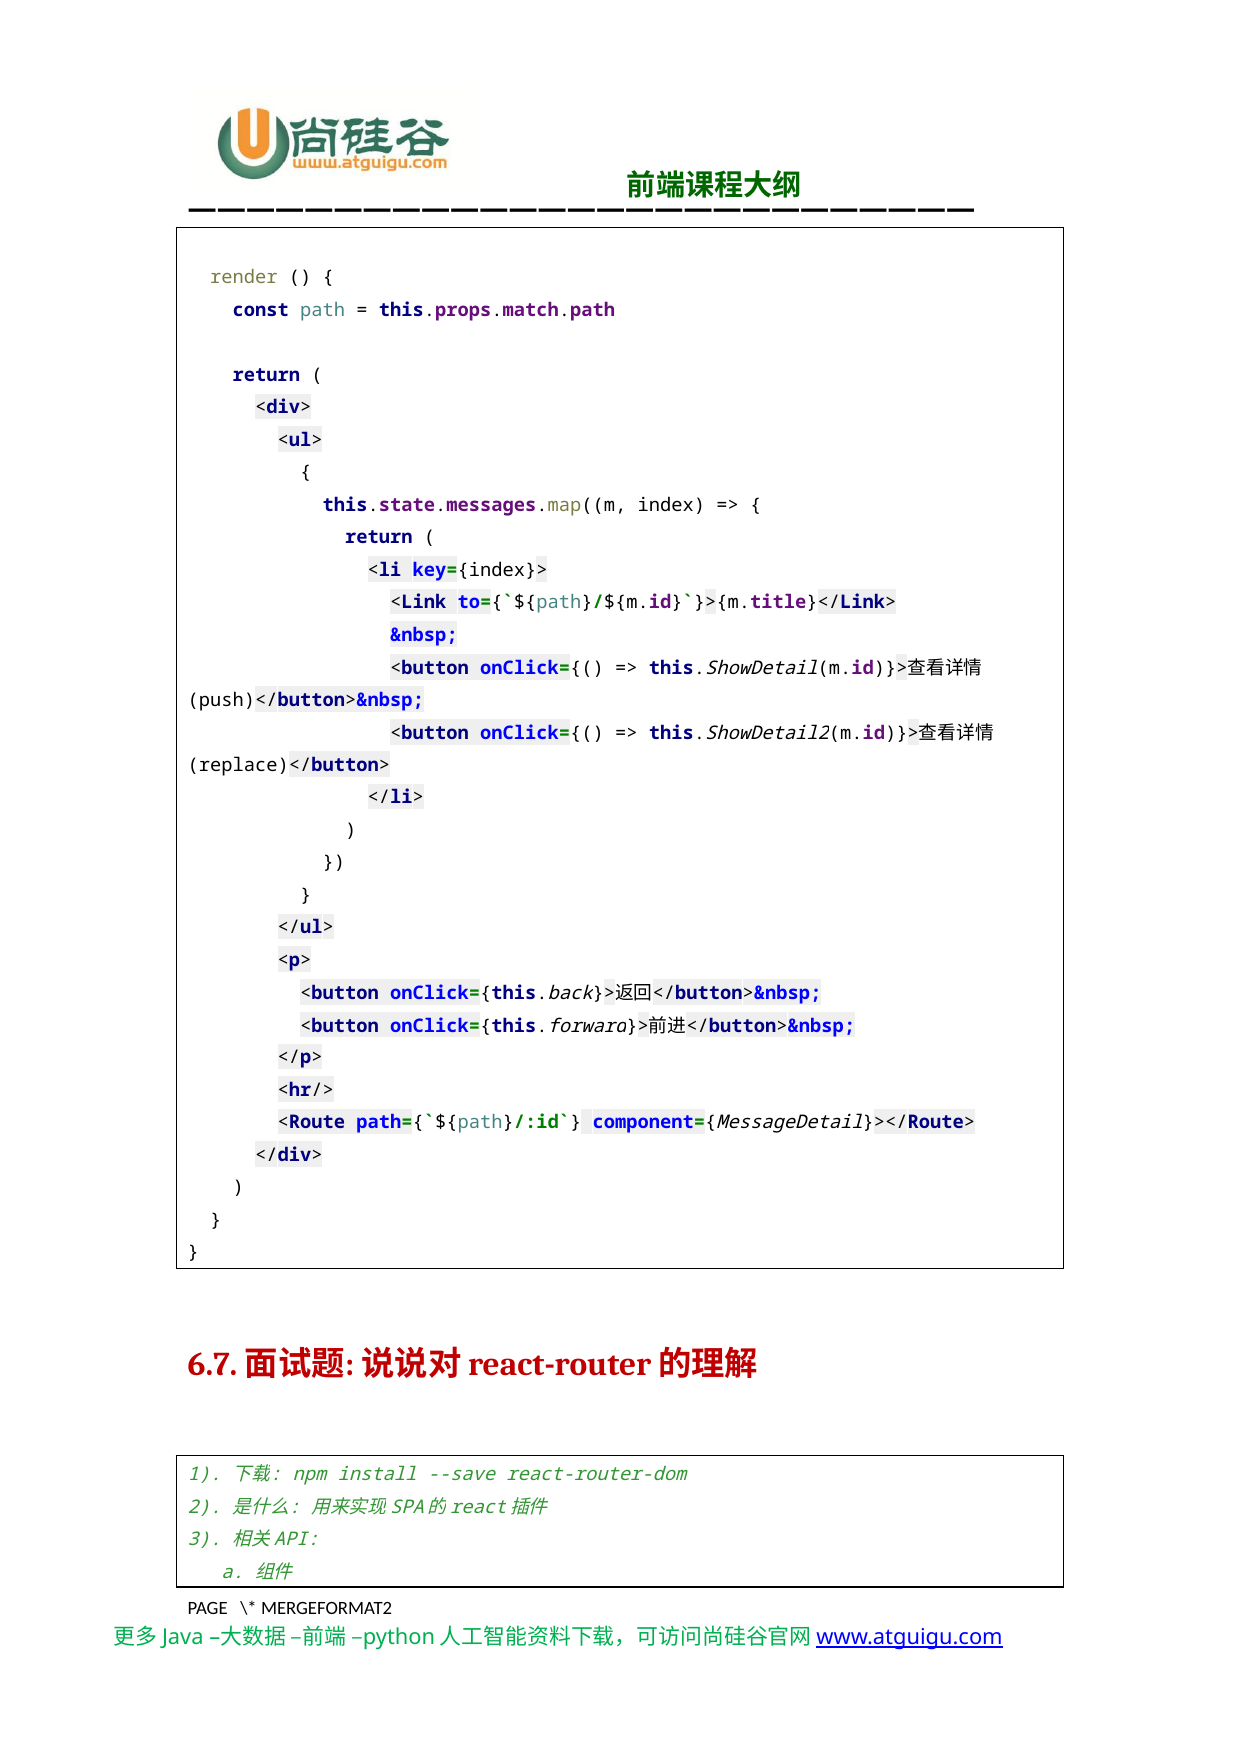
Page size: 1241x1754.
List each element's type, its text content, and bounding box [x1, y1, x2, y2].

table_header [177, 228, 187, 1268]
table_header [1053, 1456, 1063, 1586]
subtitle 6.7. 面试题: 说说对react-router的理解 [187, 1328, 1053, 1393]
picture [187, 88, 479, 195]
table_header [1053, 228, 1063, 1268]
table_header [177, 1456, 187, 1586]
